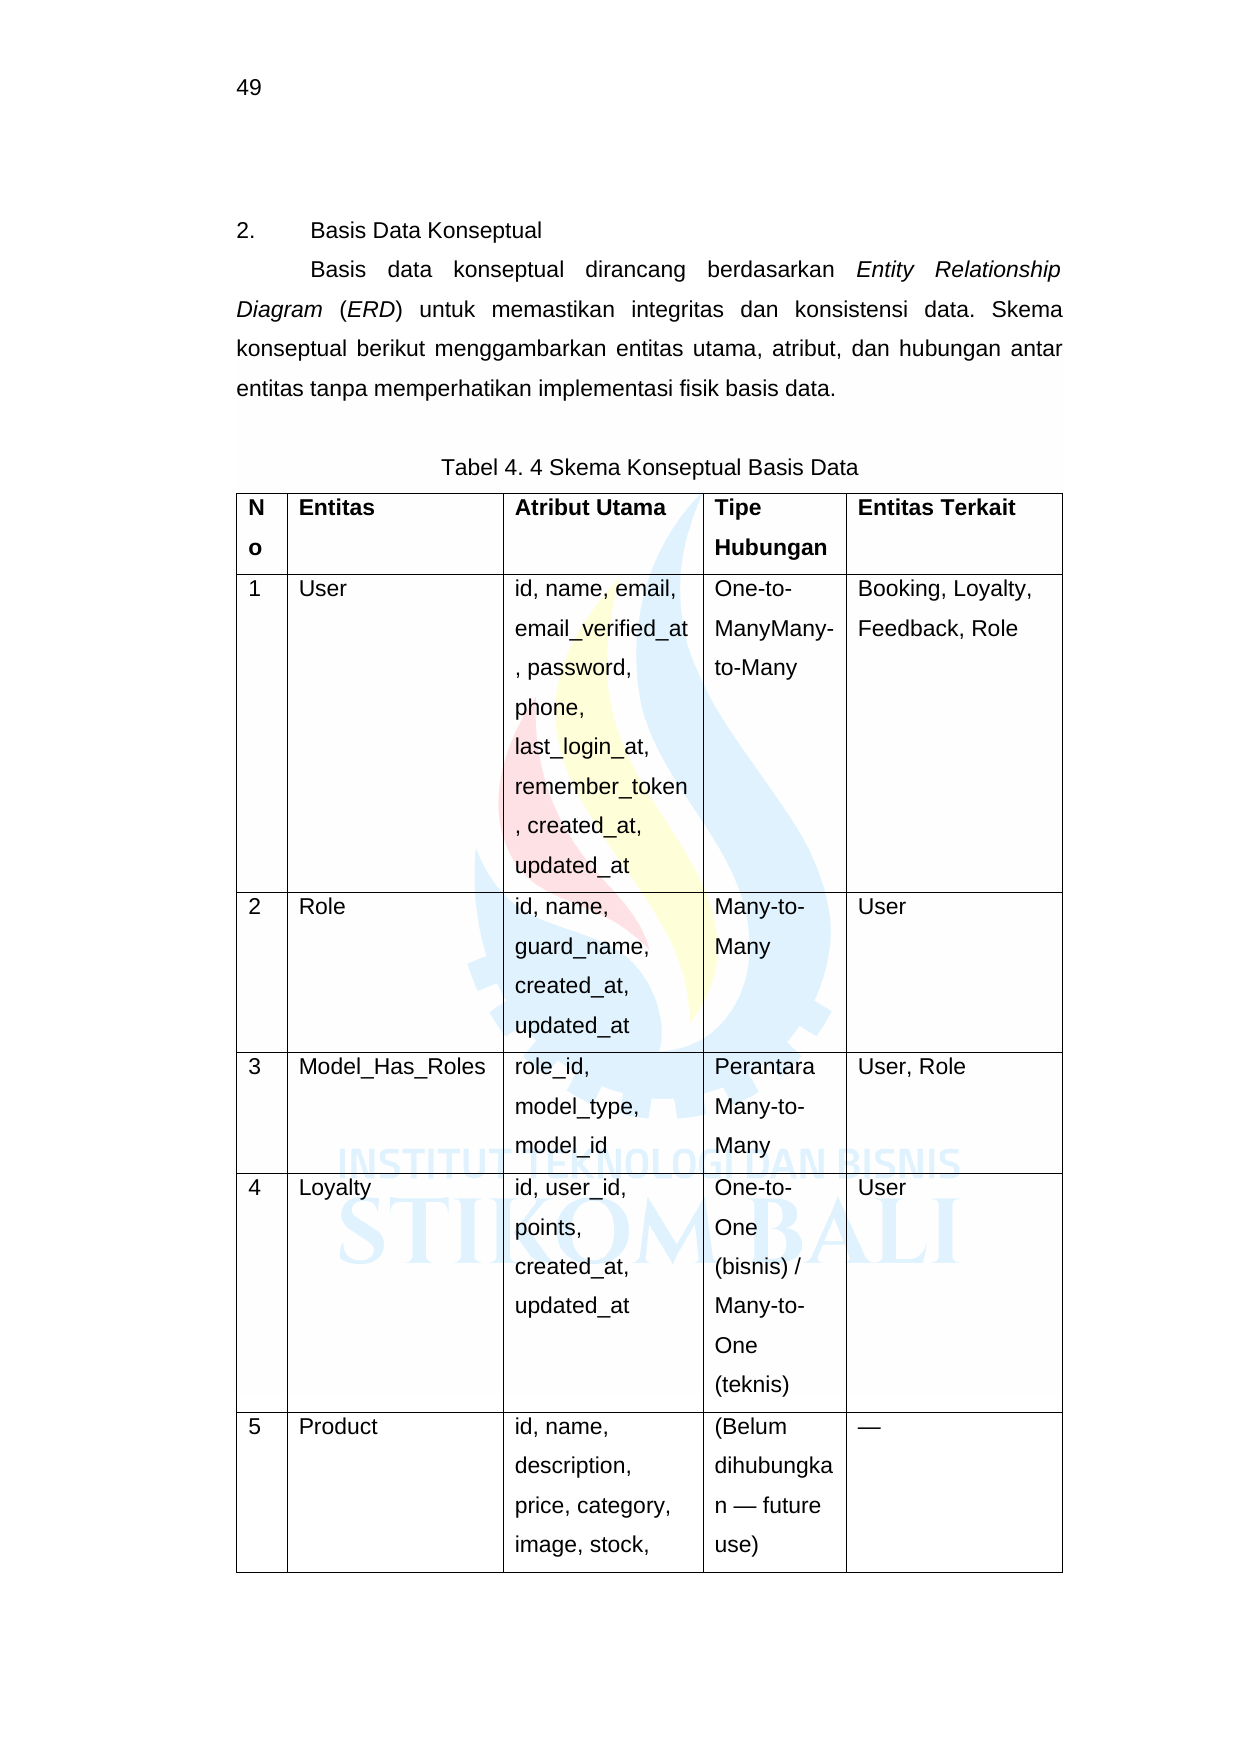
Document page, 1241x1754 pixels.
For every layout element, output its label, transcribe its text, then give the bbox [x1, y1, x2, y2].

table_header Entitas Terkait [847, 494, 1062, 574]
table_cell — [847, 1413, 1062, 1572]
text Basis data konseptual dirancang berdasarkan Entity Relationship Diagram (ERD) untuk memastikan integritas dan konsistensi data. Skema konseptual berikut menggambarkan entitas utama, atribut, dan hubungan antar entitas tanpa memperhatikan implementasi fisik basis data. [236, 256, 1063, 401]
table_cell id, name, guard_name, created_at, updated_at [504, 893, 703, 1052]
table_cell 2 [237, 893, 287, 1052]
table_header Tipe Hubungan [704, 494, 846, 574]
table_cell id, user_id, points, created_at, updated_at [504, 1174, 703, 1412]
table_cell 1 [237, 575, 287, 892]
table_header No [237, 494, 287, 574]
table_cell Model_Has_Roles [288, 1053, 503, 1173]
table_cell One-to-One (bisnis) / Many-to-One (teknis) [704, 1174, 846, 1412]
table_header Atribut Utama [504, 494, 703, 574]
table_cell Loyalty [288, 1174, 503, 1412]
table_cell Booking, Loyalty, Feedback, Role [847, 575, 1062, 892]
table_cell User [288, 575, 503, 892]
table_cell 5 [237, 1413, 287, 1572]
table_cell id, name, email, email_verified_at, password, phone, last_login_at, remember_token, created_at, updated_at [504, 575, 703, 892]
table_cell (Belum dihubungkan — future use) [704, 1413, 846, 1572]
table_cell 4 [237, 1174, 287, 1412]
table_cell Role [288, 893, 503, 1052]
table_cell One-to-ManyMany-to-Many [704, 575, 846, 892]
table_cell User [847, 1174, 1062, 1412]
table_header Entitas [288, 494, 503, 574]
table_cell id, name, description, price, category, image, stock, is_active, created_at, updated_at [504, 1413, 703, 1572]
table_cell Product [288, 1413, 503, 1572]
table_cell Perantara Many-to-Many [704, 1053, 846, 1173]
table_cell 3 [237, 1053, 287, 1173]
table_cell role_id, model_type, model_id [504, 1053, 703, 1173]
text Tabel 4. 4 Skema Konseptual Basis Data [236, 453, 1063, 480]
table_cell User [847, 893, 1062, 1052]
table_cell Many-to-Many [704, 893, 846, 1052]
table_cell User, Role [847, 1053, 1062, 1173]
list Basis Data Konseptual [236, 217, 1063, 243]
